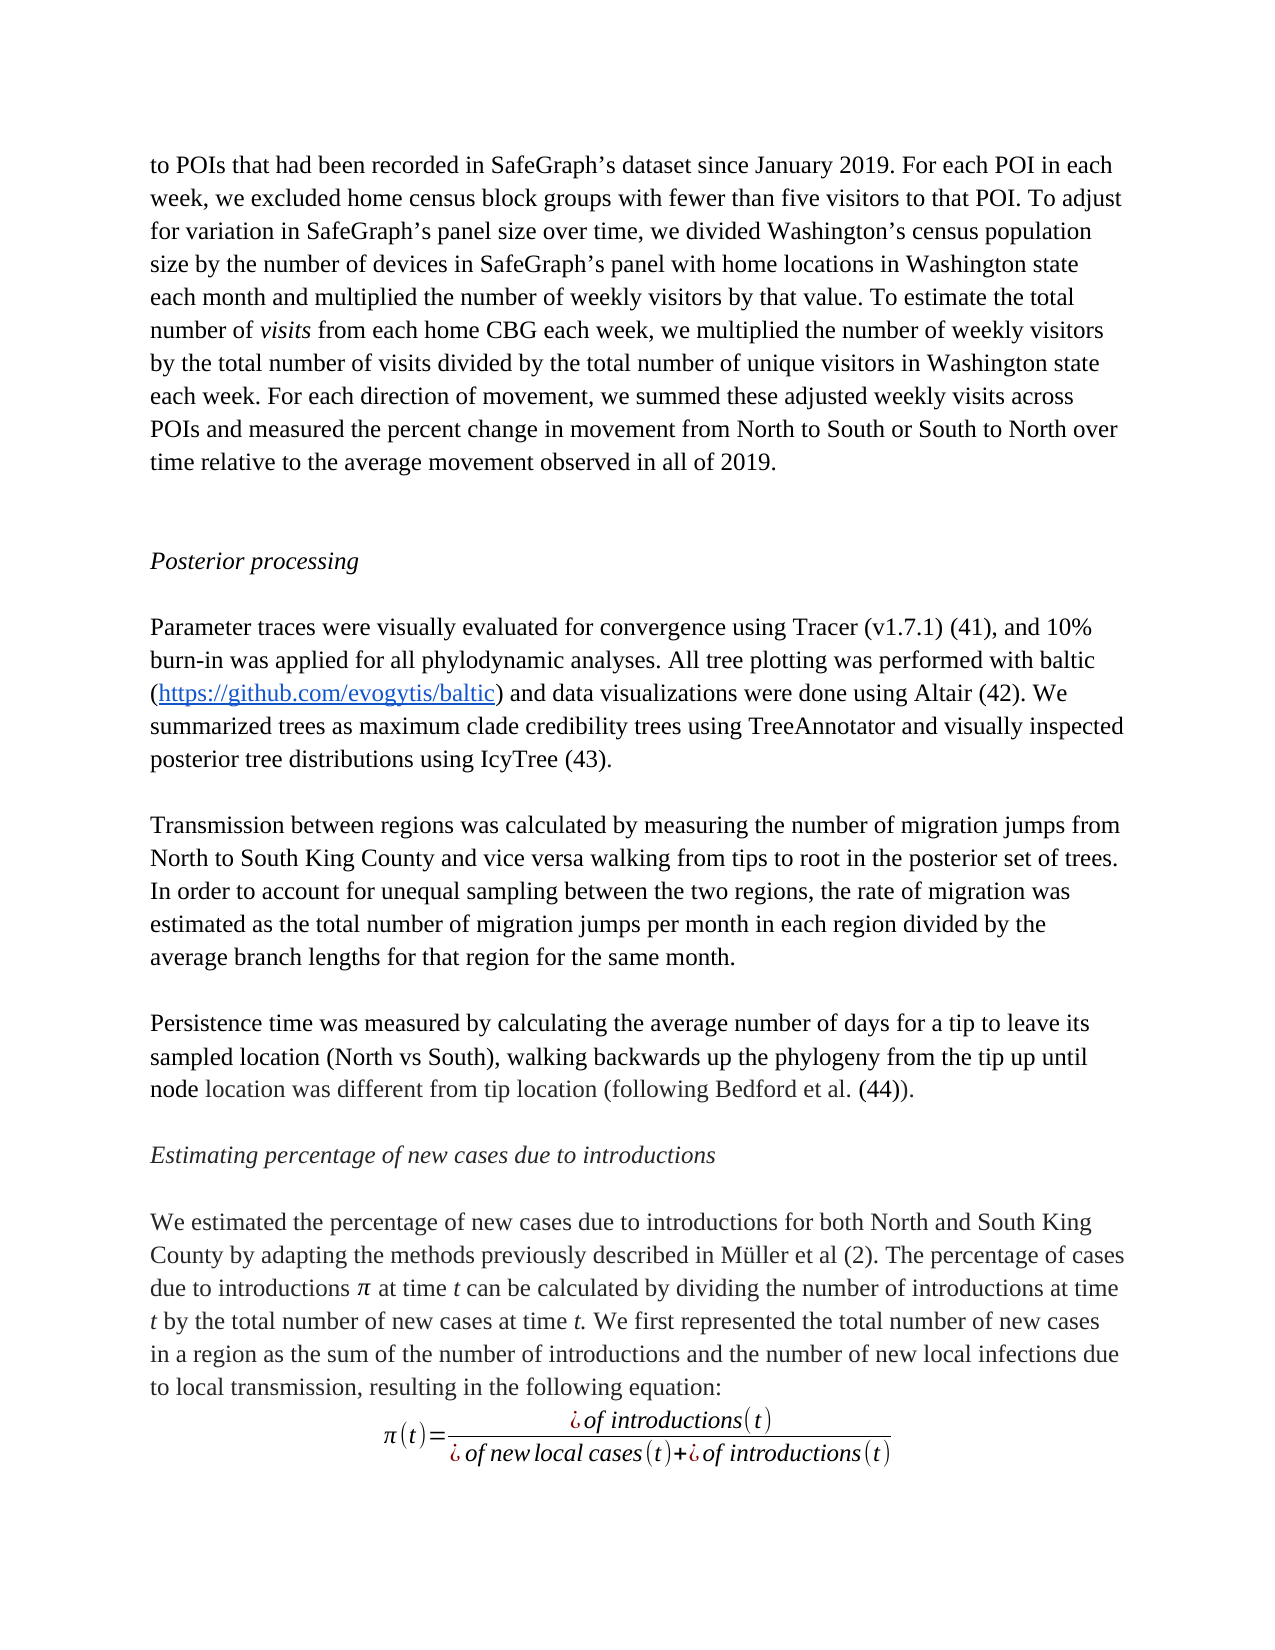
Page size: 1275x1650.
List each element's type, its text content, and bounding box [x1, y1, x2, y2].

text Posterior processing [150, 546, 1125, 575]
text Persistence time was measured by calculating the average number of days for a tip to leave its sampled location (North vs South), walking backwards up the phylogeny from the tip up until node location was different from tip location (following Bedford et al. (44)). [150, 1008, 1125, 1103]
text Parameter traces were visually evaluated for convergence using Tracer (v1.7.1) (41), and 10% burn-in was applied for all phylodynamic analyses. All tree plotting was performed with baltic (https://github.com/evogytis/baltic) and data visualizations were done using Altair (42). We summarized trees as maximum clade credibility trees using TreeAnnotator and visually inspected posterior tree distributions using IcyTree (43). [150, 612, 1125, 773]
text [150, 150, 1125, 476]
text We estimated the percentage of new cases due to introductions for both North and South King County by adapting the methods previously described in Müller et al (2). The percentage of cases due to introductions at time t can be calculated by dividing the number of introductions at time t by the total number of new cases at time t. We first represented the total number of new cases in a region as the sum of the number of introductions and the number of new local infections due to local transmission, resulting in the following equation: [150, 1207, 1125, 1401]
text Transmission between regions was calculated by measuring the number of migration jumps from North to South King County and vice versa walking from tips to root in the posterior set of trees. In order to account for unequal sampling between the two regions, the rate of migration was estimated as the total number of migration jumps per month in each region divided by the average branch lengths for that region for the same month. [150, 810, 1125, 971]
text Estimating percentage of new cases due to introductions [150, 1141, 1125, 1169]
